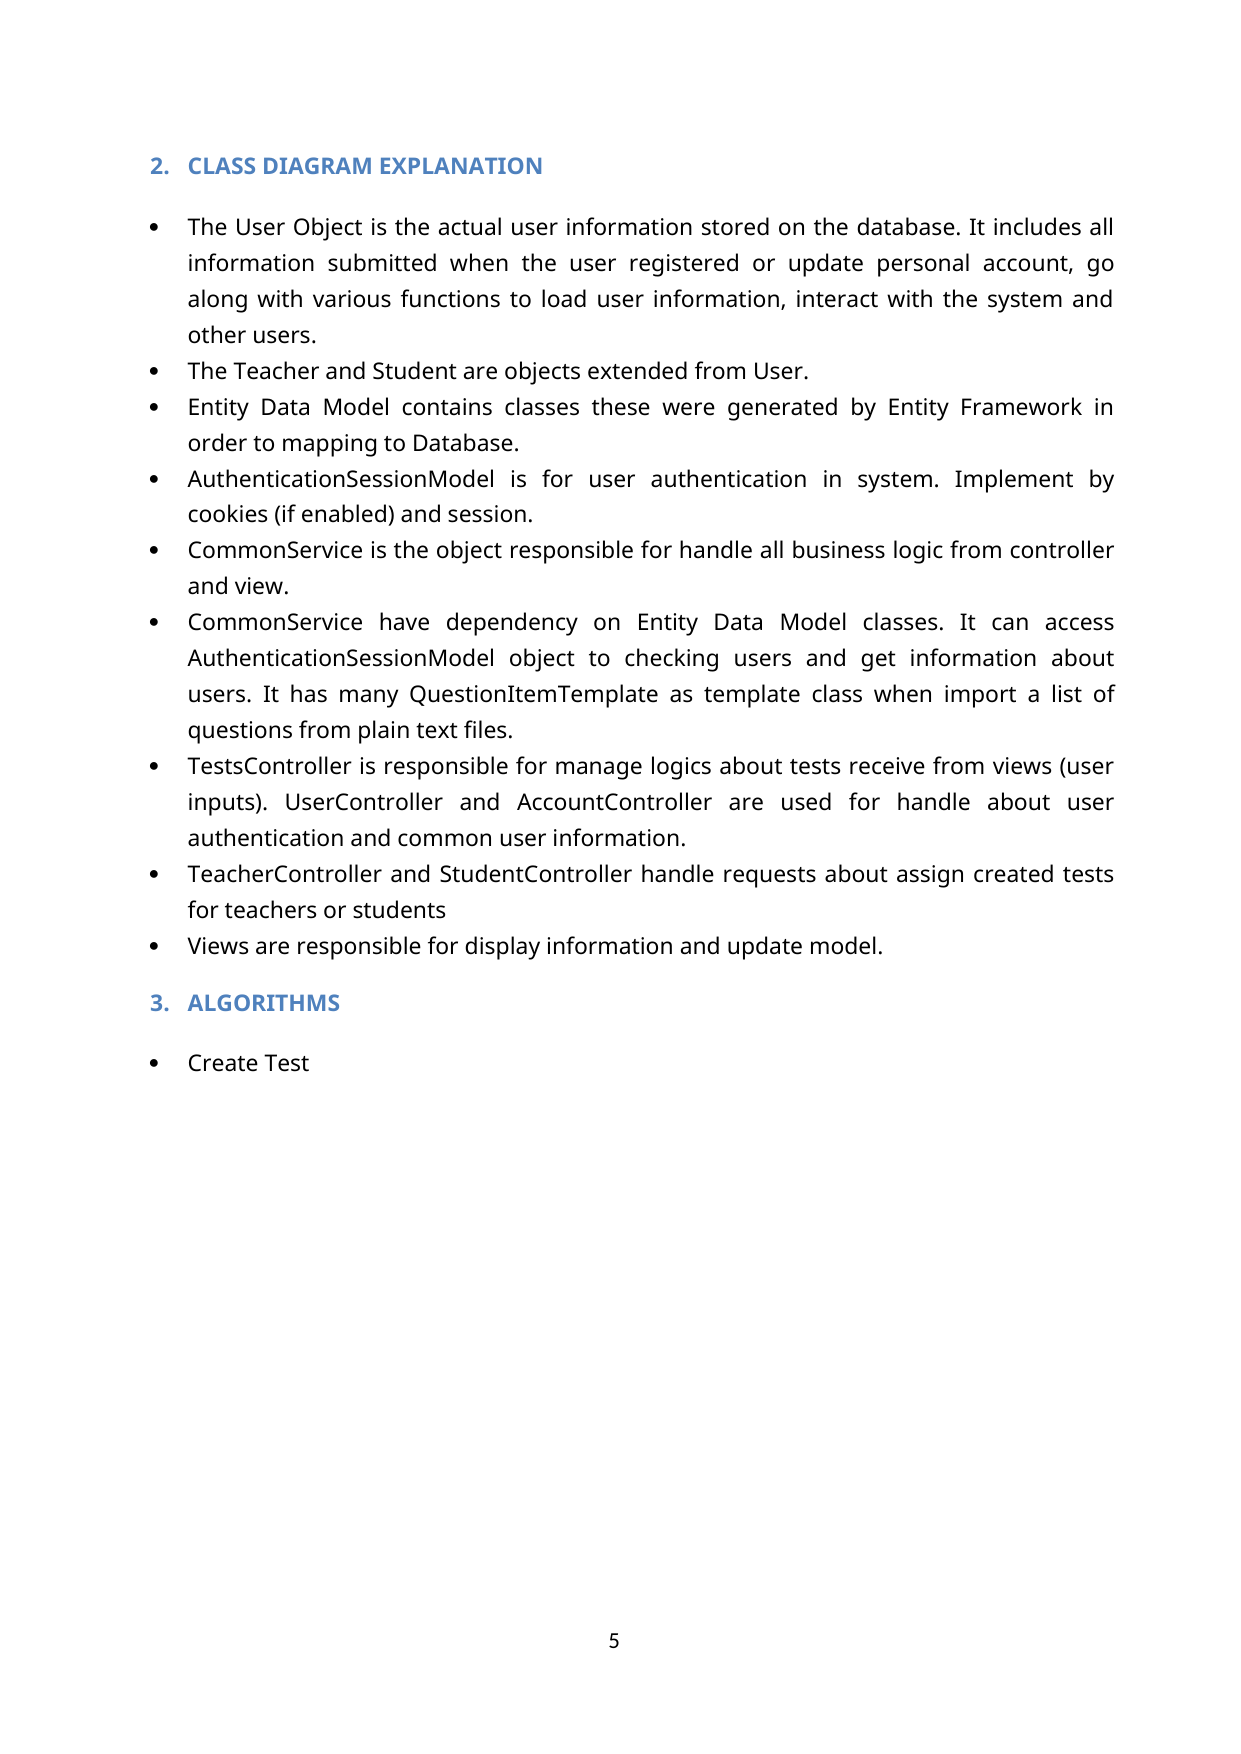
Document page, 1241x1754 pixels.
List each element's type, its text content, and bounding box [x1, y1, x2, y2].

list CommonService have dependency on Entity Data Model classes. It can access AuthenticationSessionModel object to checking users and get information about users. It has many QuestionItemTemplate as template class when import a list of questions from plain text files. [150, 606, 1115, 745]
list The User Object is the actual user information stored on the database. It includes all information submitted when the user registered or update personal account, go along with various functions to load user information, interact with the system and other users. [150, 211, 1115, 350]
list CommonService is the object responsible for handle all business logic from controller and view. [150, 534, 1115, 602]
list Entity Data Model contains classes these were generated by Entity Framework in order to mapping to Database. [150, 391, 1115, 458]
list TeacherController and StudentController handle requests about assign created tests for teachers or students [150, 858, 1115, 925]
list The Teacher and Student are objects extended from User. [150, 355, 1115, 386]
list Views are responsible for display information and update model. [150, 930, 1115, 961]
list Create Test [150, 1047, 1115, 1079]
subtitle ALGORITHMS [150, 986, 1115, 1018]
list TestsController is responsible for manage logics about tests receive from views (user inputs). UserController and AccountController are used for handle about user authentication and common user information. [150, 750, 1115, 853]
subtitle CLASS DIAGRAM EXPLANATION [150, 150, 1115, 181]
list AuthenticationSessionModel is for user authentication in system. Implement by cookies (if enabled) and session. [150, 462, 1115, 530]
